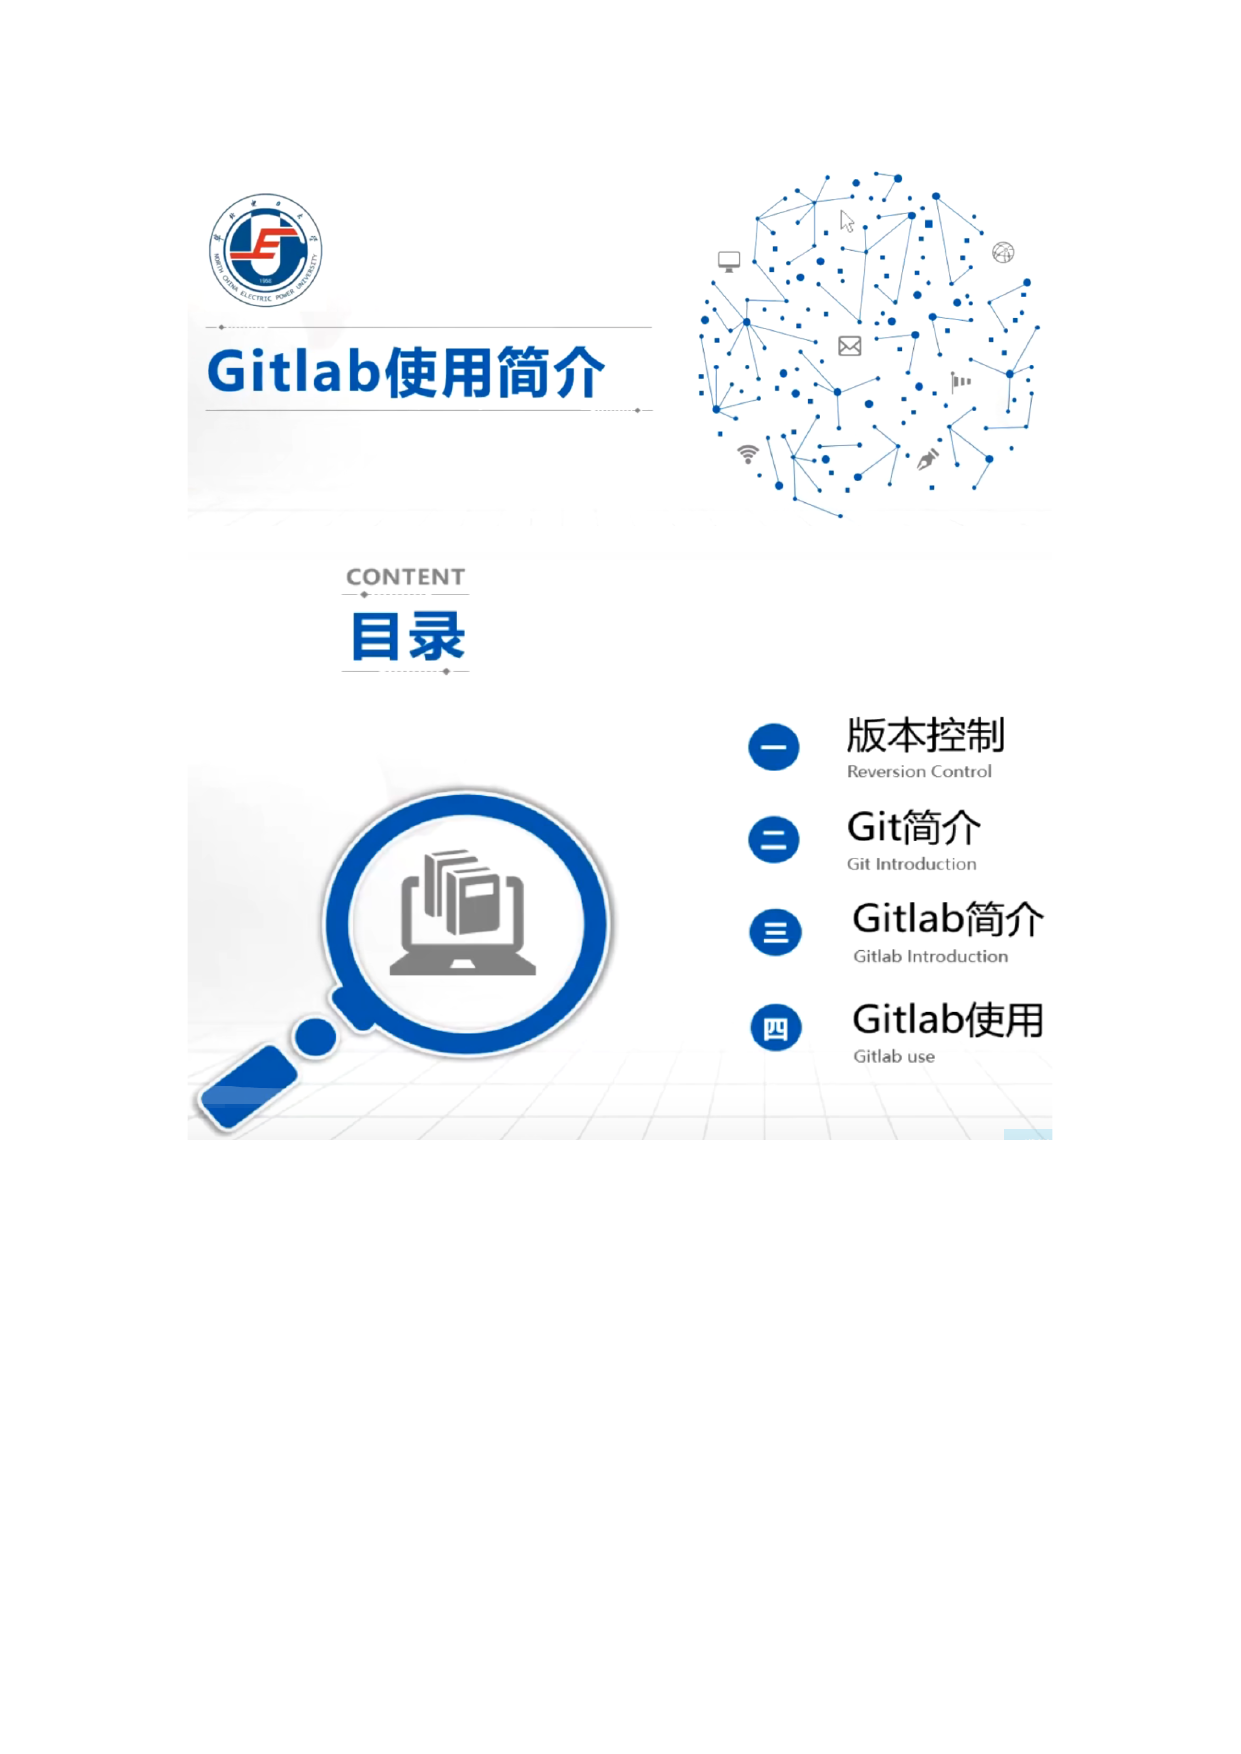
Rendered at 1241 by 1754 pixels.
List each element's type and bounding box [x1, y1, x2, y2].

picture [187, 552, 1053, 1140]
picture [187, 162, 1052, 526]
